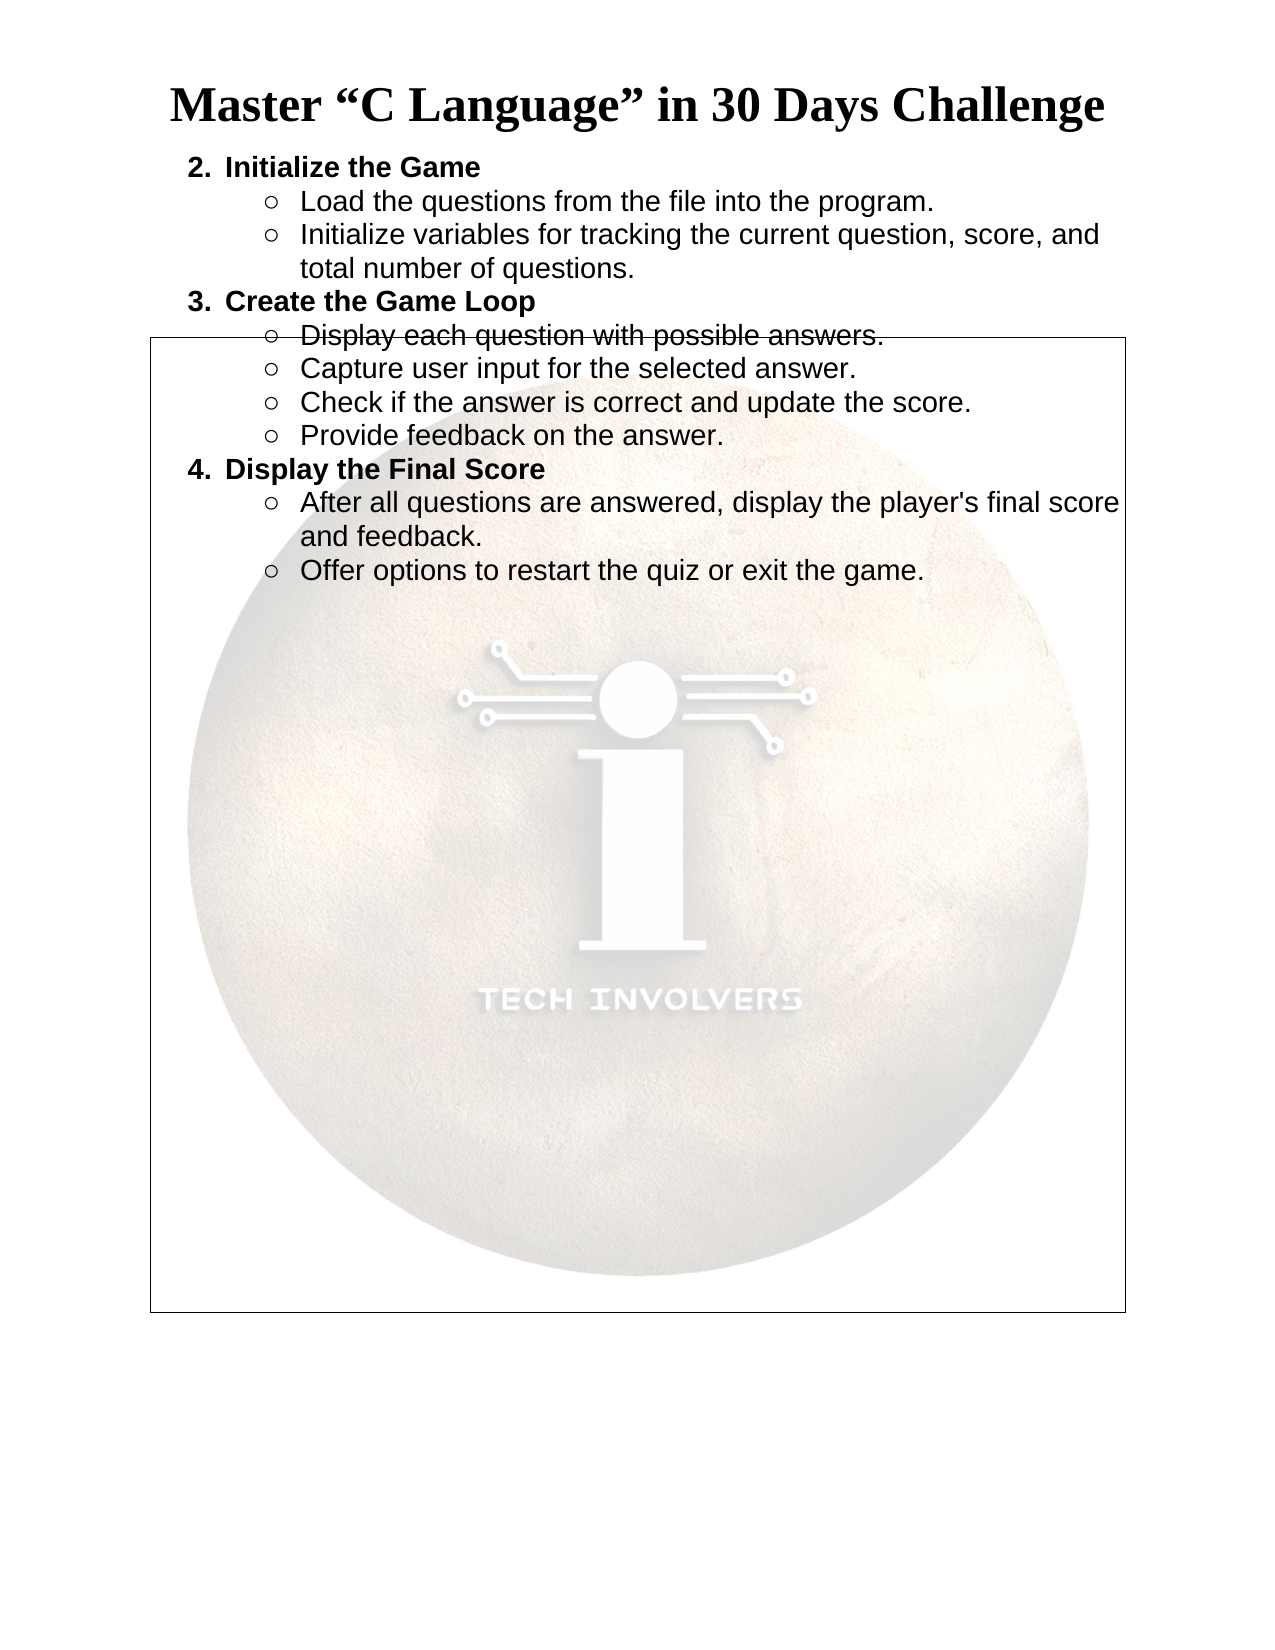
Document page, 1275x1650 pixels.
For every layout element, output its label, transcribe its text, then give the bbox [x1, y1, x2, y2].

list Check if the answer is correct and update the score. [262, 385, 1125, 418]
list Capture user input for the selected answer. [262, 351, 1125, 385]
list Display each question with possible answers. [262, 318, 1125, 351]
list Load the questions from the file into the program. [262, 183, 1125, 217]
list Offer options to restart the quiz or exit the game. [262, 552, 1125, 586]
list Initialize the Game [187, 150, 1125, 183]
list Display the Final Score [187, 452, 1125, 485]
list Provide feedback on the answer. [262, 418, 1125, 452]
list After all questions are answered, display the player's final score and feedback. [262, 485, 1125, 552]
list Create the Game Loop [187, 284, 1125, 318]
list Initialize variables for tracking the current question, score, and total number of questions. [262, 217, 1125, 284]
